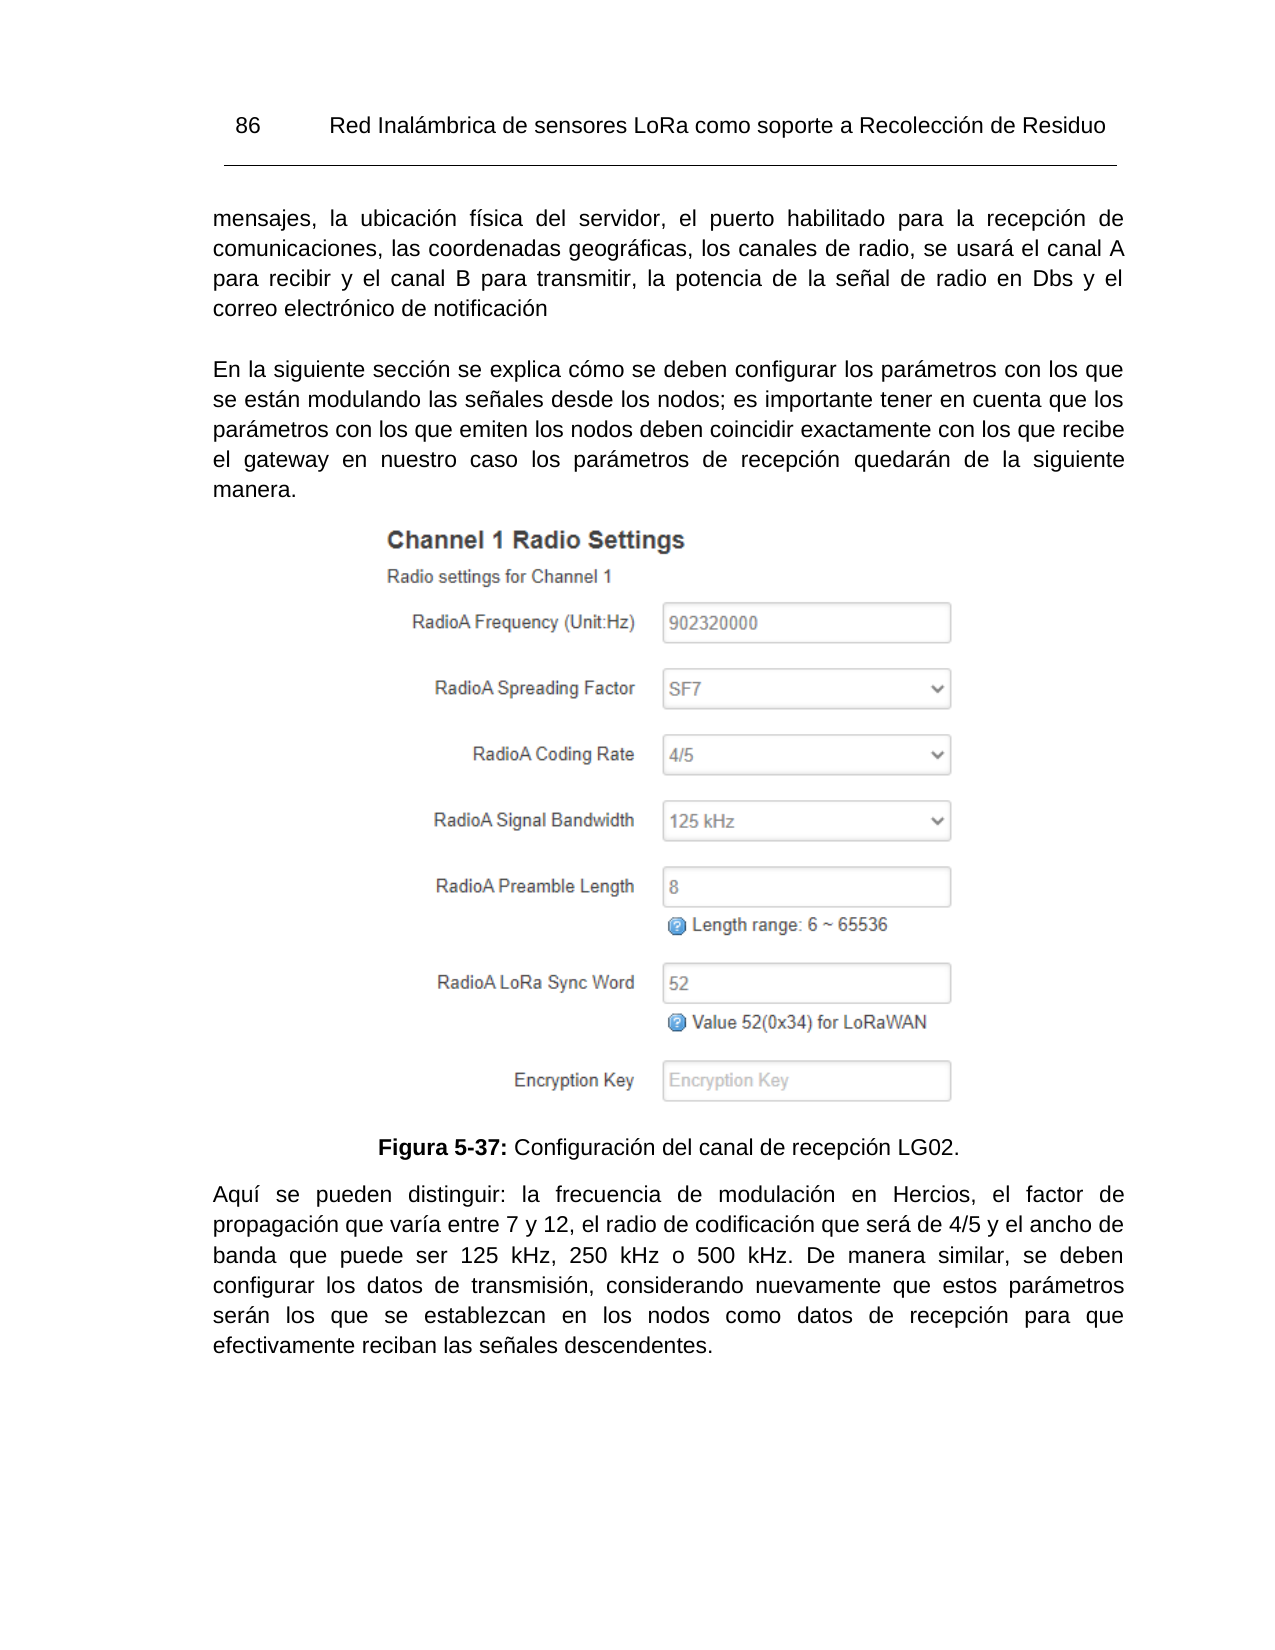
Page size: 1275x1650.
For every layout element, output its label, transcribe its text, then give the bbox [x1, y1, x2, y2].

picture [341, 506, 997, 1121]
text Aquí se pueden distinguir: la frecuencia de modulación en Hercios, el factor de propagación que varía entre 7 y 12, el radio de codificación que será de 4/5 y el ancho de banda que puede ser 125 kHz, 250 kHz o 500 kHz. De manera similar, se deben configurar los datos de transmisión, considerando nuevamente que estos parámetros serán los que se establezcan en los nodos como datos de recepción para que efectivamente reciban las señales descendentes. [213, 1181, 1125, 1359]
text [213, 204, 1125, 321]
text En la siguiente sección se explica cómo se deben configurar los parámetros con los que se están modulando las señales desde los nodos; es importante tener en cuenta que los parámetros con los que emiten los nodos deben coincidir exactamente con los que recibe el gateway en nuestro caso los parámetros de recepción quedarán de la siguiente manera. [213, 356, 1125, 503]
